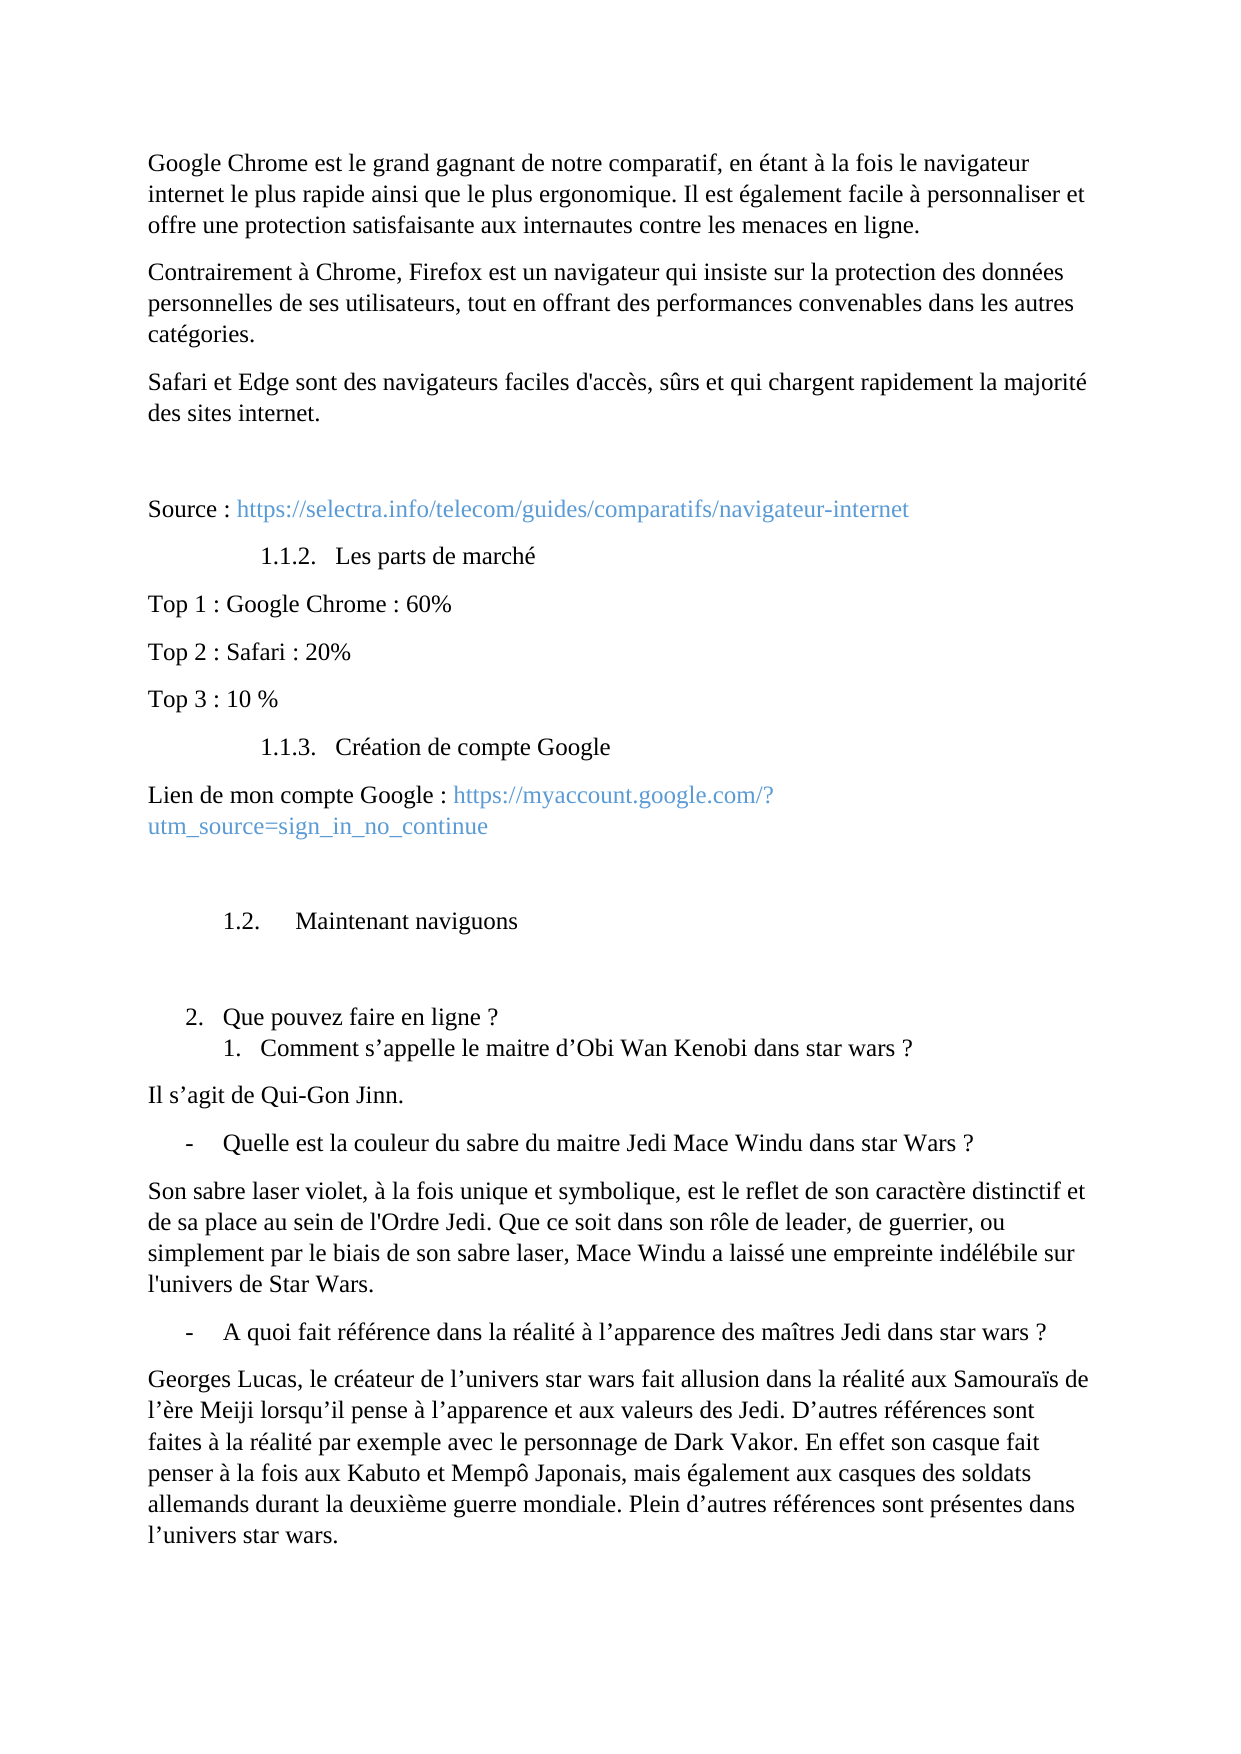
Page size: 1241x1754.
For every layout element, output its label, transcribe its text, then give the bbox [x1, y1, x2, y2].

text Il s’agit de Qui-Gon Jinn. [148, 1081, 1093, 1109]
text Son sabre laser violet, à la fois unique et symbolique, est le reflet de son caractère distinctif et de sa place au sein de l'Ordre Jedi. Que ce soit dans son rôle de leader, de guerrier, ou simplement par le biais de son sabre laser, Mace Windu a laissé une empreinte indélébile sur l'univers de Star Wars. [148, 1176, 1093, 1298]
list Création de compte Google [260, 732, 1093, 761]
text Source : https://selectra.info/telecom/guides/comparatifs/navigateur-internet [148, 494, 1093, 522]
text Top 1 : Google Chrome : 60% [148, 589, 1093, 618]
text Lien de mon compte Google : https://myaccount.google.com/?utm_source=sign_in_no_continue [148, 780, 1093, 840]
text Top 2 : Safari : 20% [148, 637, 1093, 666]
list Que pouvez faire en ligne ? [185, 1002, 1093, 1031]
list Maintenant naviguons [223, 906, 1093, 935]
list Les parts de marché [260, 541, 1093, 570]
list Comment s’appelle le maitre d’Obi Wan Kenobi dans star wars ? [223, 1033, 1093, 1062]
text Top 3 : 10 % [148, 684, 1093, 713]
text Georges Lucas, le créateur de l’univers star wars fait allusion dans la réalité aux Samouraïs de l’ère Meiji lorsqu’il pense à l’apparence et aux valeurs des Jedi. D’autres références sont faites à la réalité par exemple avec le personnage de Dark Vakor. En effet son casque fait penser à la fois aux Kabuto et Mempô Japonais, mais également aux casques des soldats allemands durant la deuxième guerre mondiale. Plein d’autres références sont présentes dans l’univers star wars. [148, 1364, 1093, 1548]
text Safari et Edge sont des navigateurs faciles d'accès, sûrs et qui chargent rapidement la majorité des sites internet. [148, 367, 1093, 427]
list Quelle est la couleur du sabre du maitre Jedi Mace Windu dans star Wars ? [185, 1128, 1093, 1157]
text Contrairement à Chrome, Firefox est un navigateur qui insiste sur la protection des données personnelles de ses utilisateurs, tout en offrant des performances convenables dans les autres catégories. [148, 257, 1093, 348]
text Google Chrome est le grand gagnant de notre comparatif, en étant à la fois le navigateur internet le plus rapide ainsi que le plus ergonomique. Il est également facile à personnaliser et offre une protection satisfaisante aux internautes contre les menaces en ligne. [148, 148, 1093, 238]
list A quoi fait référence dans la réalité à l’apparence des maîtres Jedi dans star wars ? [185, 1317, 1093, 1346]
